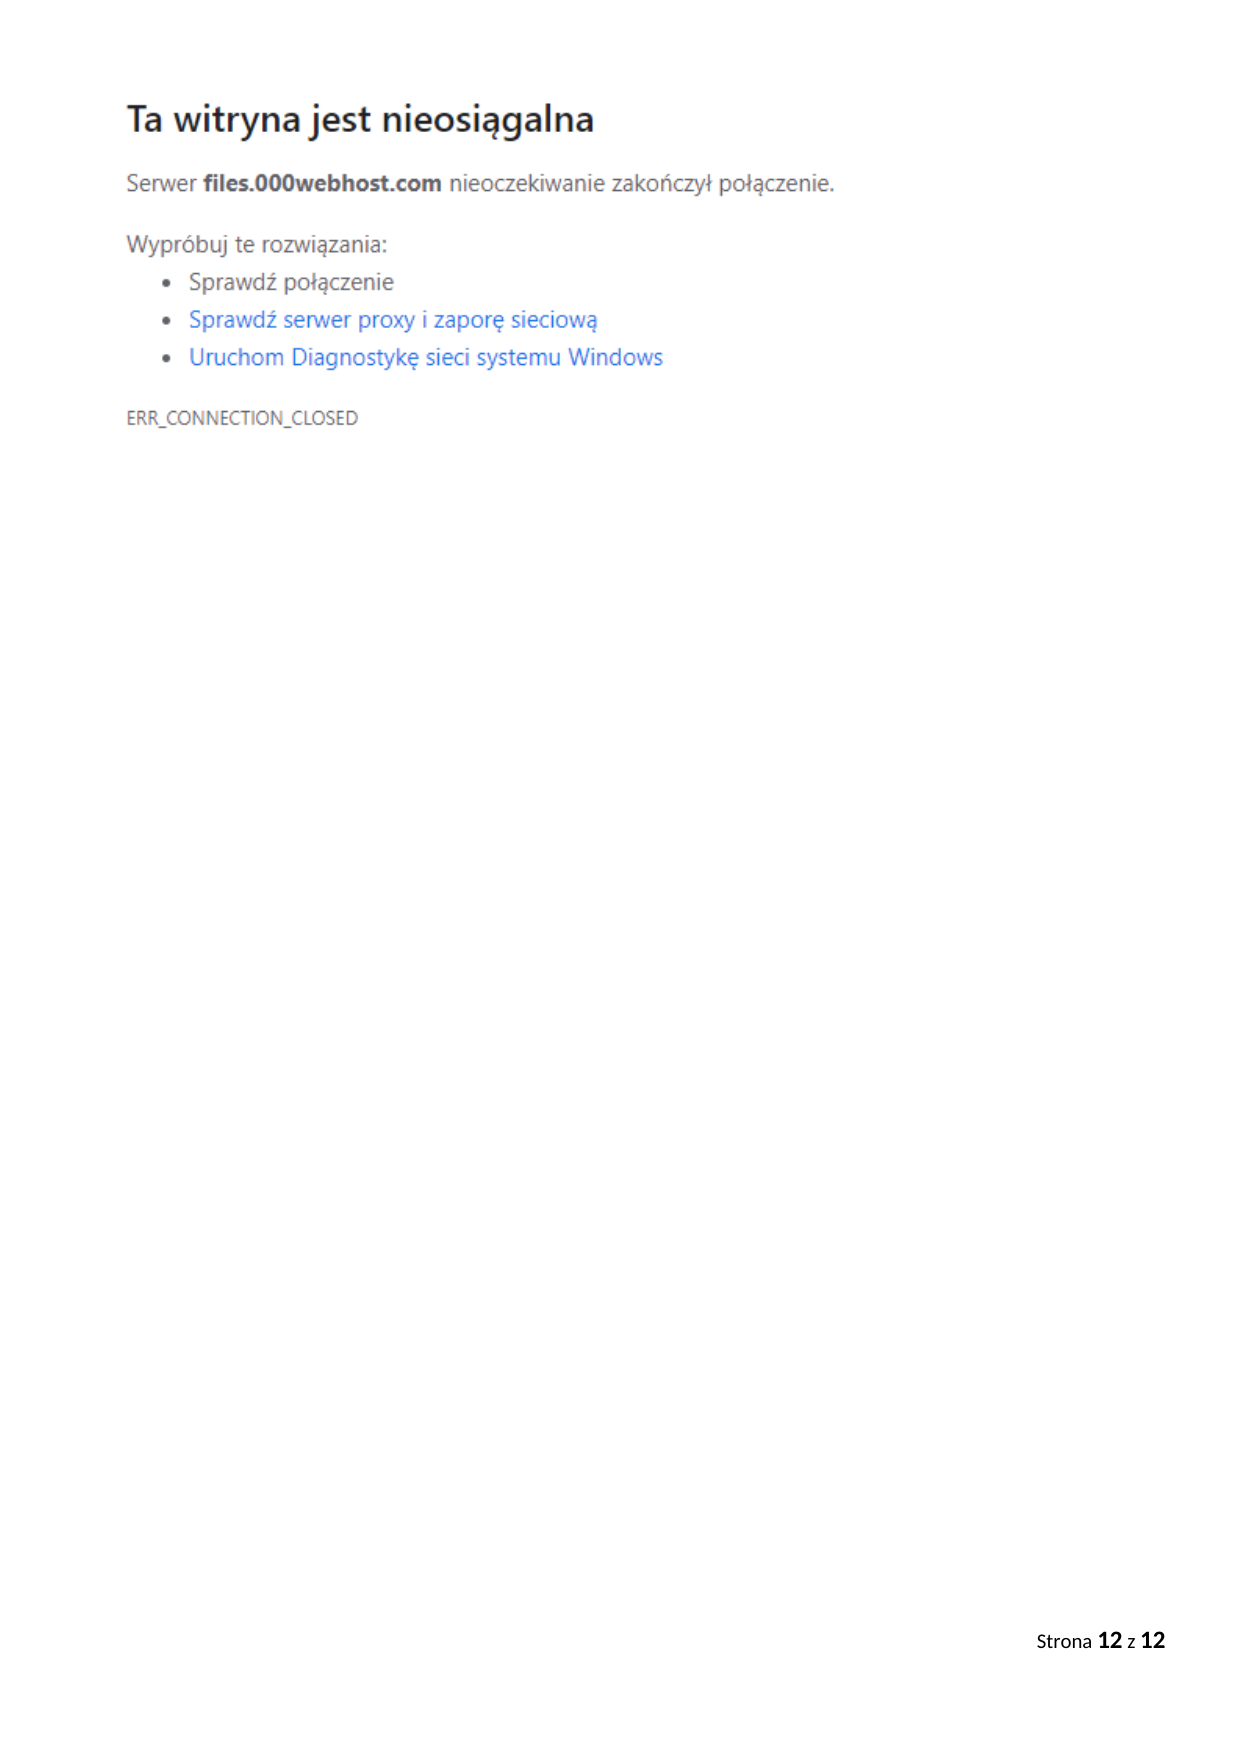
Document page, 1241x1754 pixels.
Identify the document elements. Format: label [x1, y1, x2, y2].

picture [75, 75, 965, 491]
